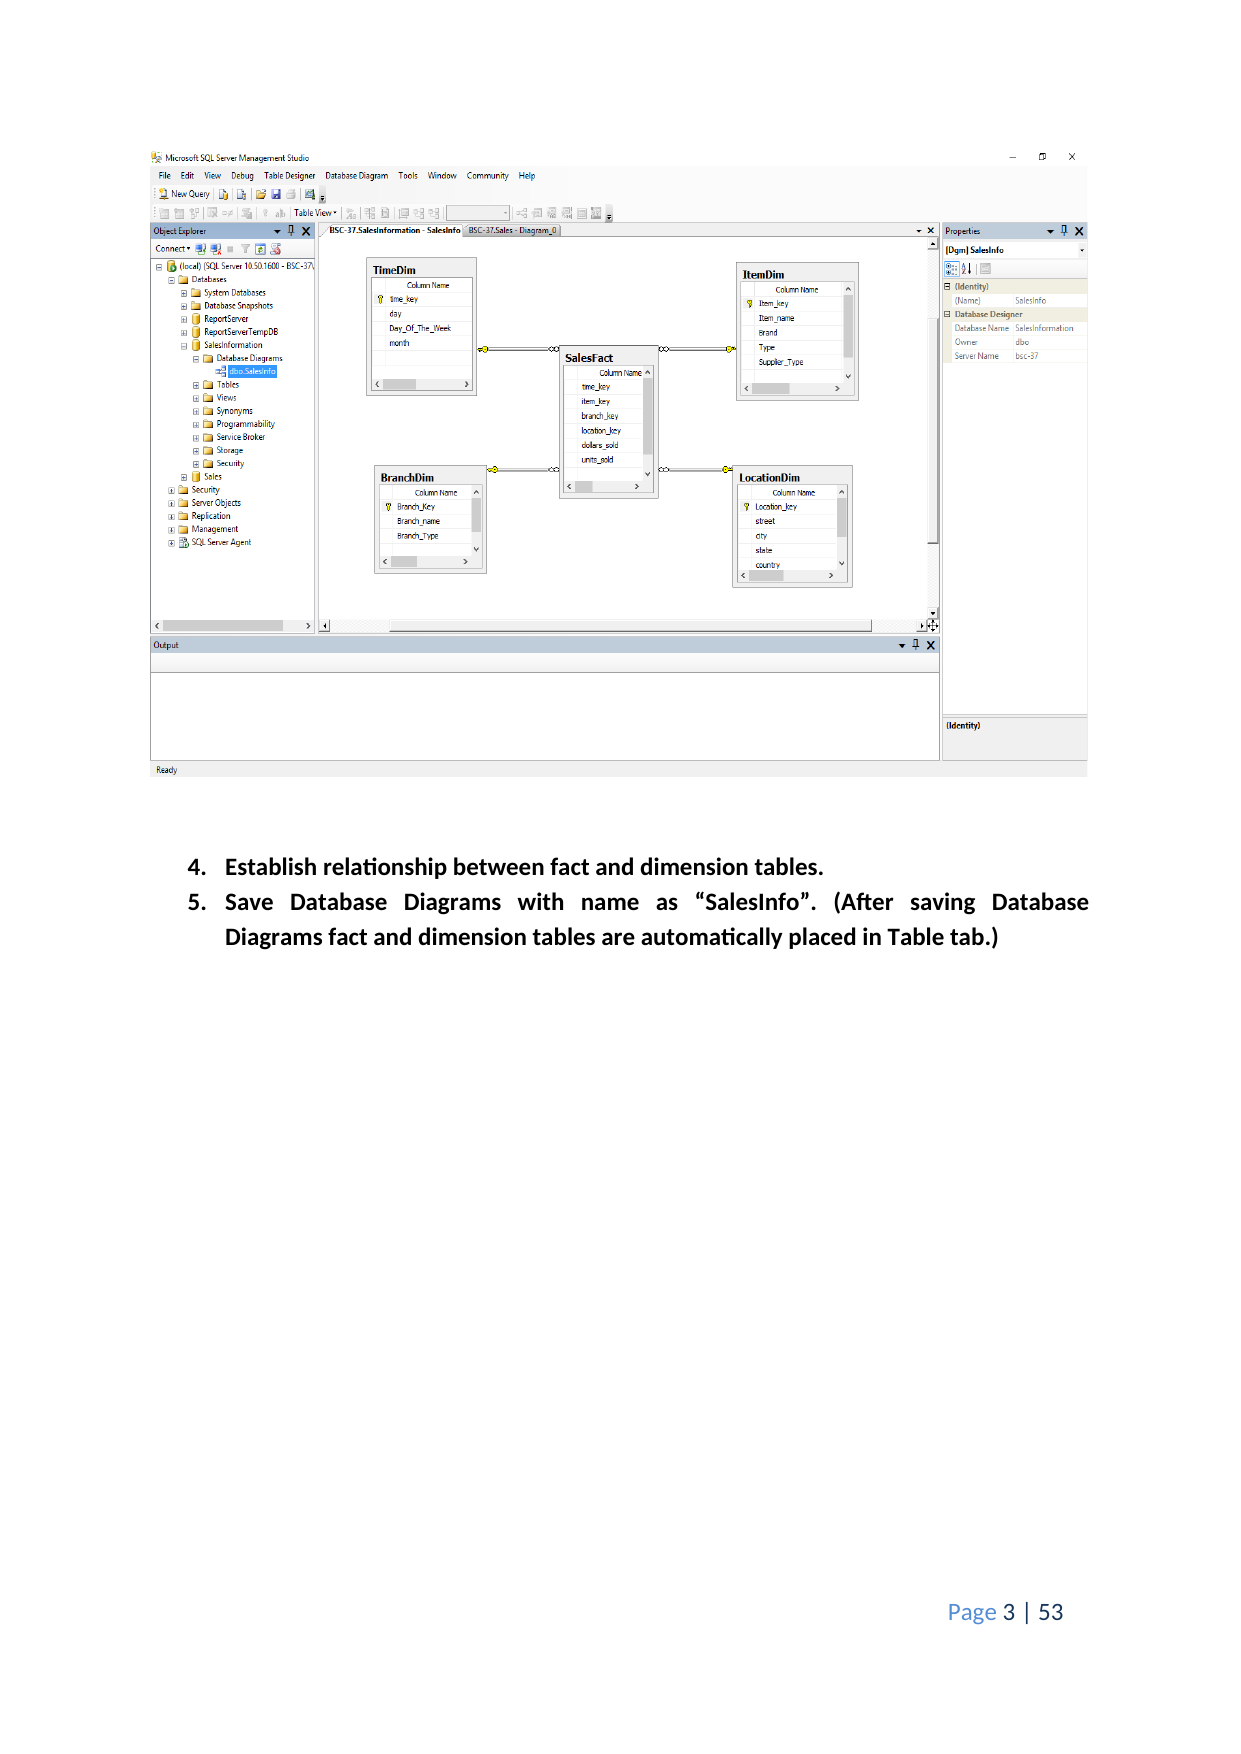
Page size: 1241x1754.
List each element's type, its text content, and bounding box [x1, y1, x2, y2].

list Save Database Diagrams with name as “SalesInfo”. (After saving Database Diagrams fact and dimension tables are automatically placed in Table tab.) [187, 886, 1090, 952]
picture [150, 150, 1088, 777]
list Establish relationship between fact and dimension tables. [187, 851, 1090, 882]
